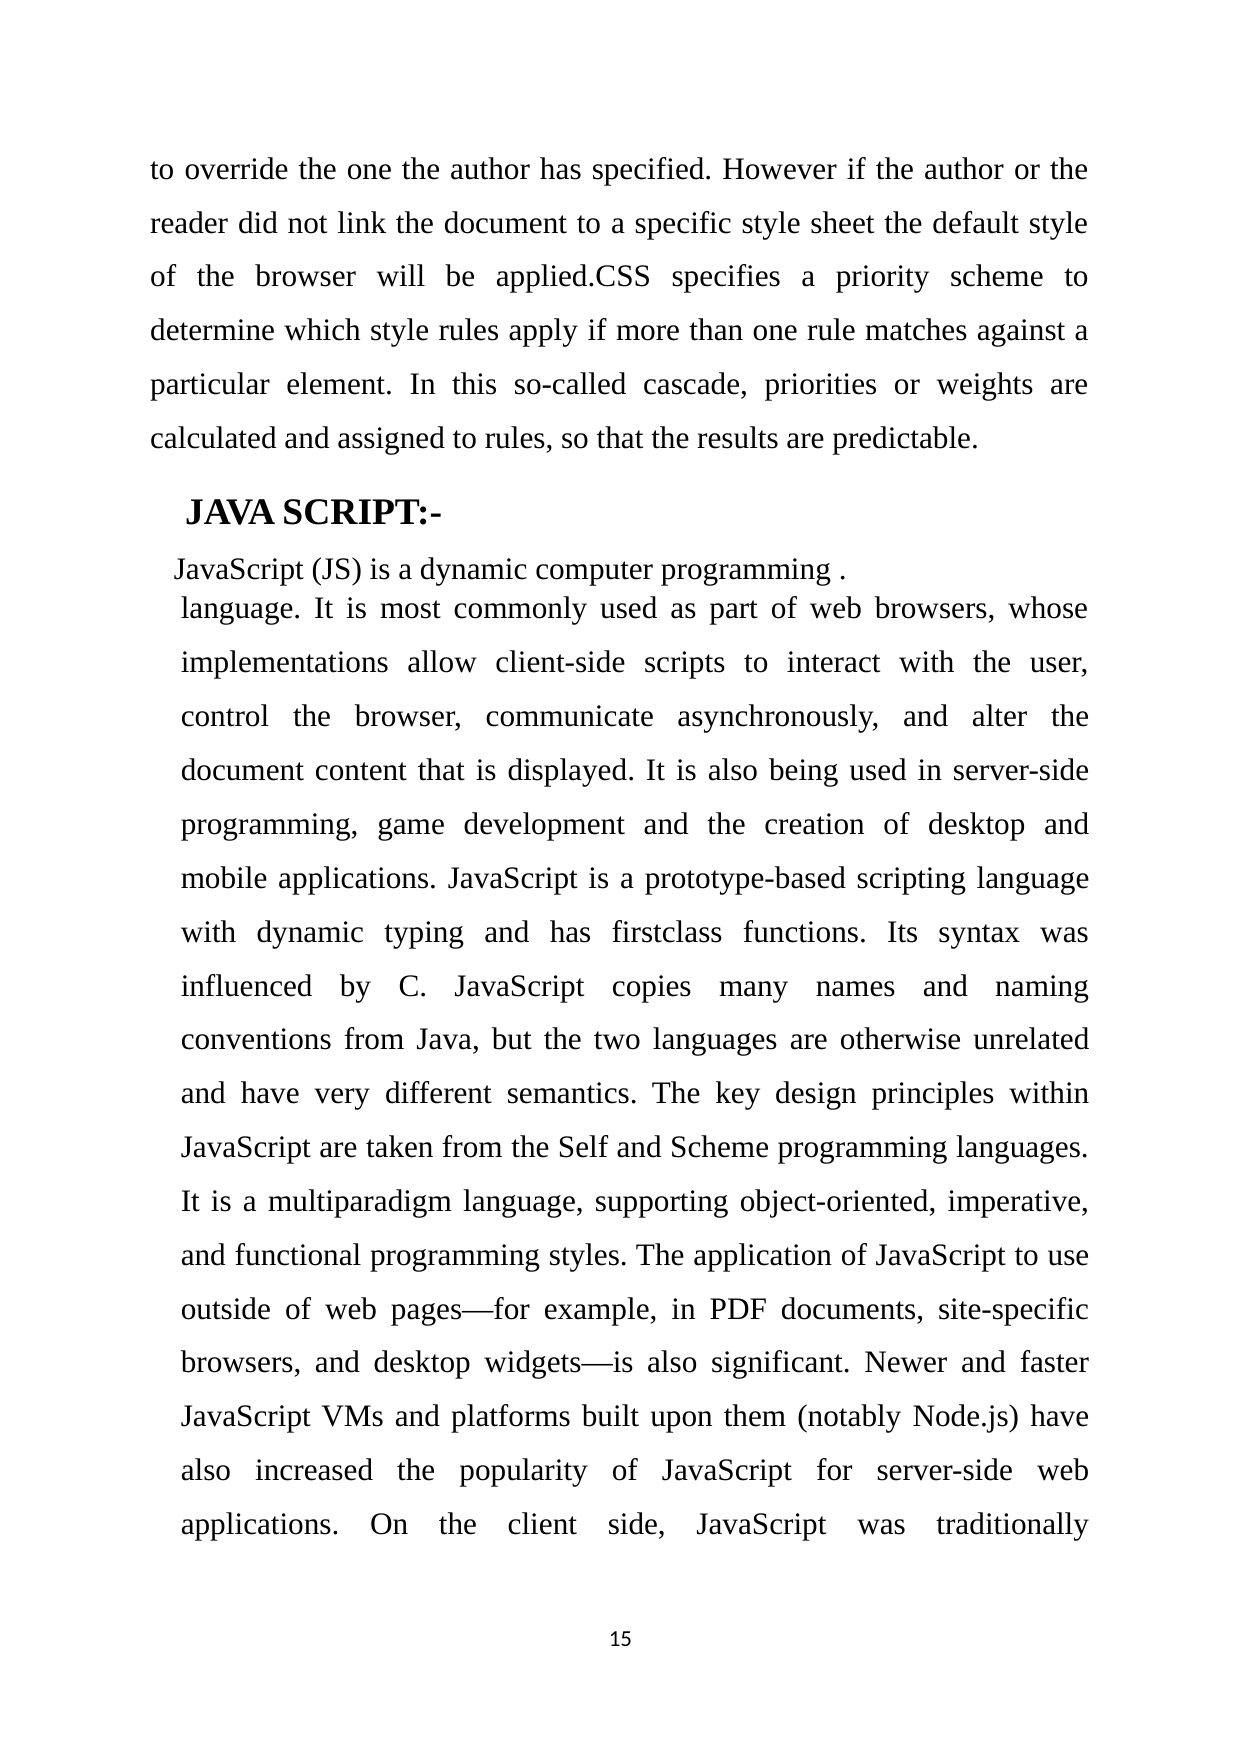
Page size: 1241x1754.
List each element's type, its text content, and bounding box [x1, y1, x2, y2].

text JAVA SCRIPT:- [143, 490, 1090, 533]
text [150, 150, 1090, 455]
text JavaScript (JS) is a dynamic computer programming . [143, 550, 1090, 586]
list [181, 590, 1090, 1541]
